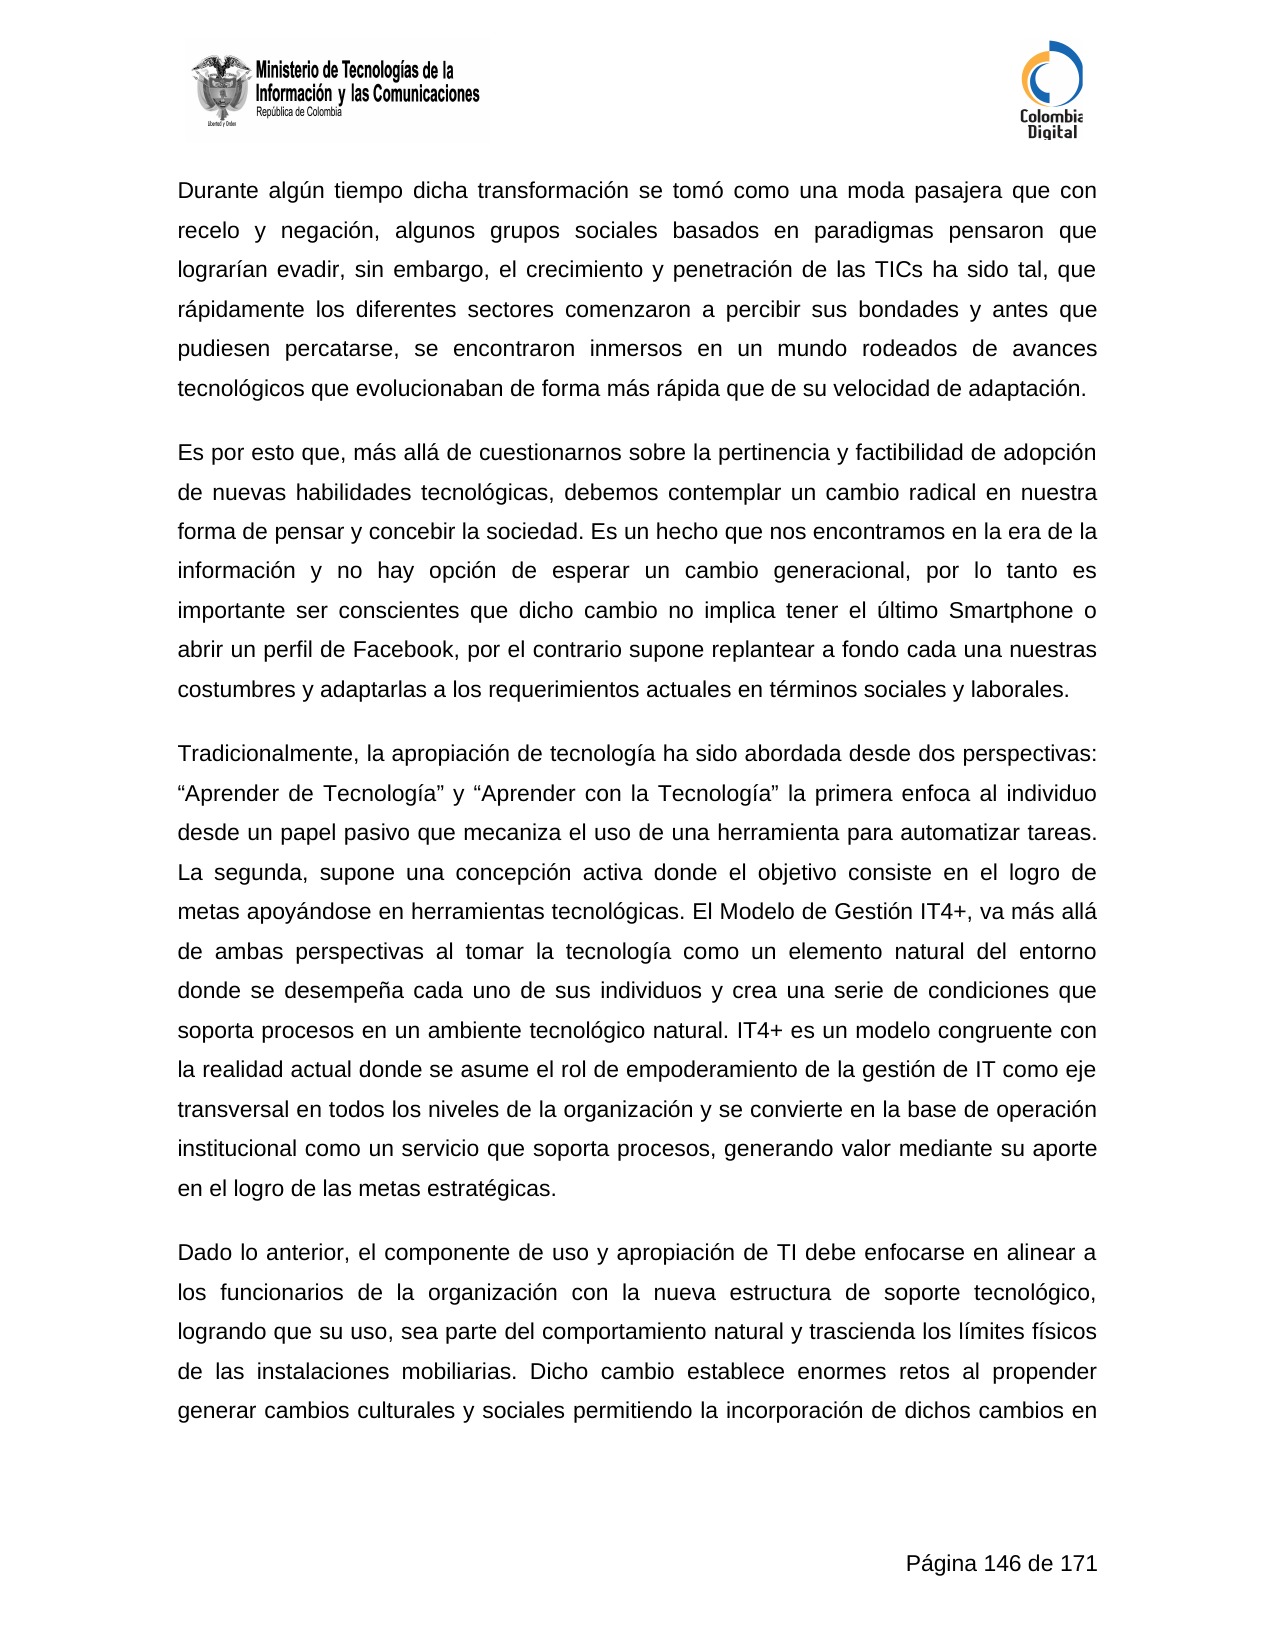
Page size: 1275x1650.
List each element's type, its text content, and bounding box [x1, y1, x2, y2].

picture [1020, 39, 1083, 139]
text Durante algún tiempo dicha transformación se tomó como una moda pasajera que con recelo y negación, algunos grupos sociales basados en paradigmas pensaron que lograrían evadir, sin embargo, el crecimiento y penetración de las TICs ha sido tal, que rápidamente los diferentes sectores comenzaron a percibir sus bondades y antes que pudiesen percatarse, se encontraron inmersos en un mundo rodeados de avances tecnológicos que evolucionaban de forma más rápida que de su velocidad de adaptación. [177, 177, 1098, 401]
text Es por esto que, más allá de cuestionarnos sobre la pertinencia y factibilidad de adopción de nuevas habilidades tecnológicas, debemos contemplar un cambio radical en nuestra forma de pensar y concebir la sociedad. Es un hecho que nos encontramos en la era de la información y no hay opción de esperar un cambio generacional, por lo tanto es importante ser conscientes que dicho cambio no implica tener el último Smartphone o abrir un perfil de Facebook, por el contrario supone replantear a fondo cada una nuestras costumbres y adaptarlas a los requerimientos actuales en términos sociales y laborales. [177, 439, 1098, 702]
text Tradicionalmente, la apropiación de tecnología ha sido abordada desde dos perspectivas: “Aprender de Tecnología” y “Aprender con la Tecnología” la primera enfoca al individuo desde un papel pasivo que mecaniza el uso de una herramienta para automatizar tareas. La segunda, supone una concepción activa donde el objetivo consiste en el logro de metas apoyándose en herramientas tecnológicas. El Modelo de Gestión IT4+, va más allá de ambas perspectivas al tomar la tecnología como un elemento natural del entorno donde se desempeña cada uno de sus individuos y crea una serie de condiciones que soporta procesos en un ambiente tecnológico natural. IT4+ es un modelo congruente con la realidad actual donde se asume el rol de empoderamiento de la gestión de IT como eje transversal en todos los niveles de la organización y se convierte en la base de operación institucional como un servicio que soporta procesos, generando valor mediante su aporte en el logro de las metas estratégicas. [177, 740, 1098, 1201]
